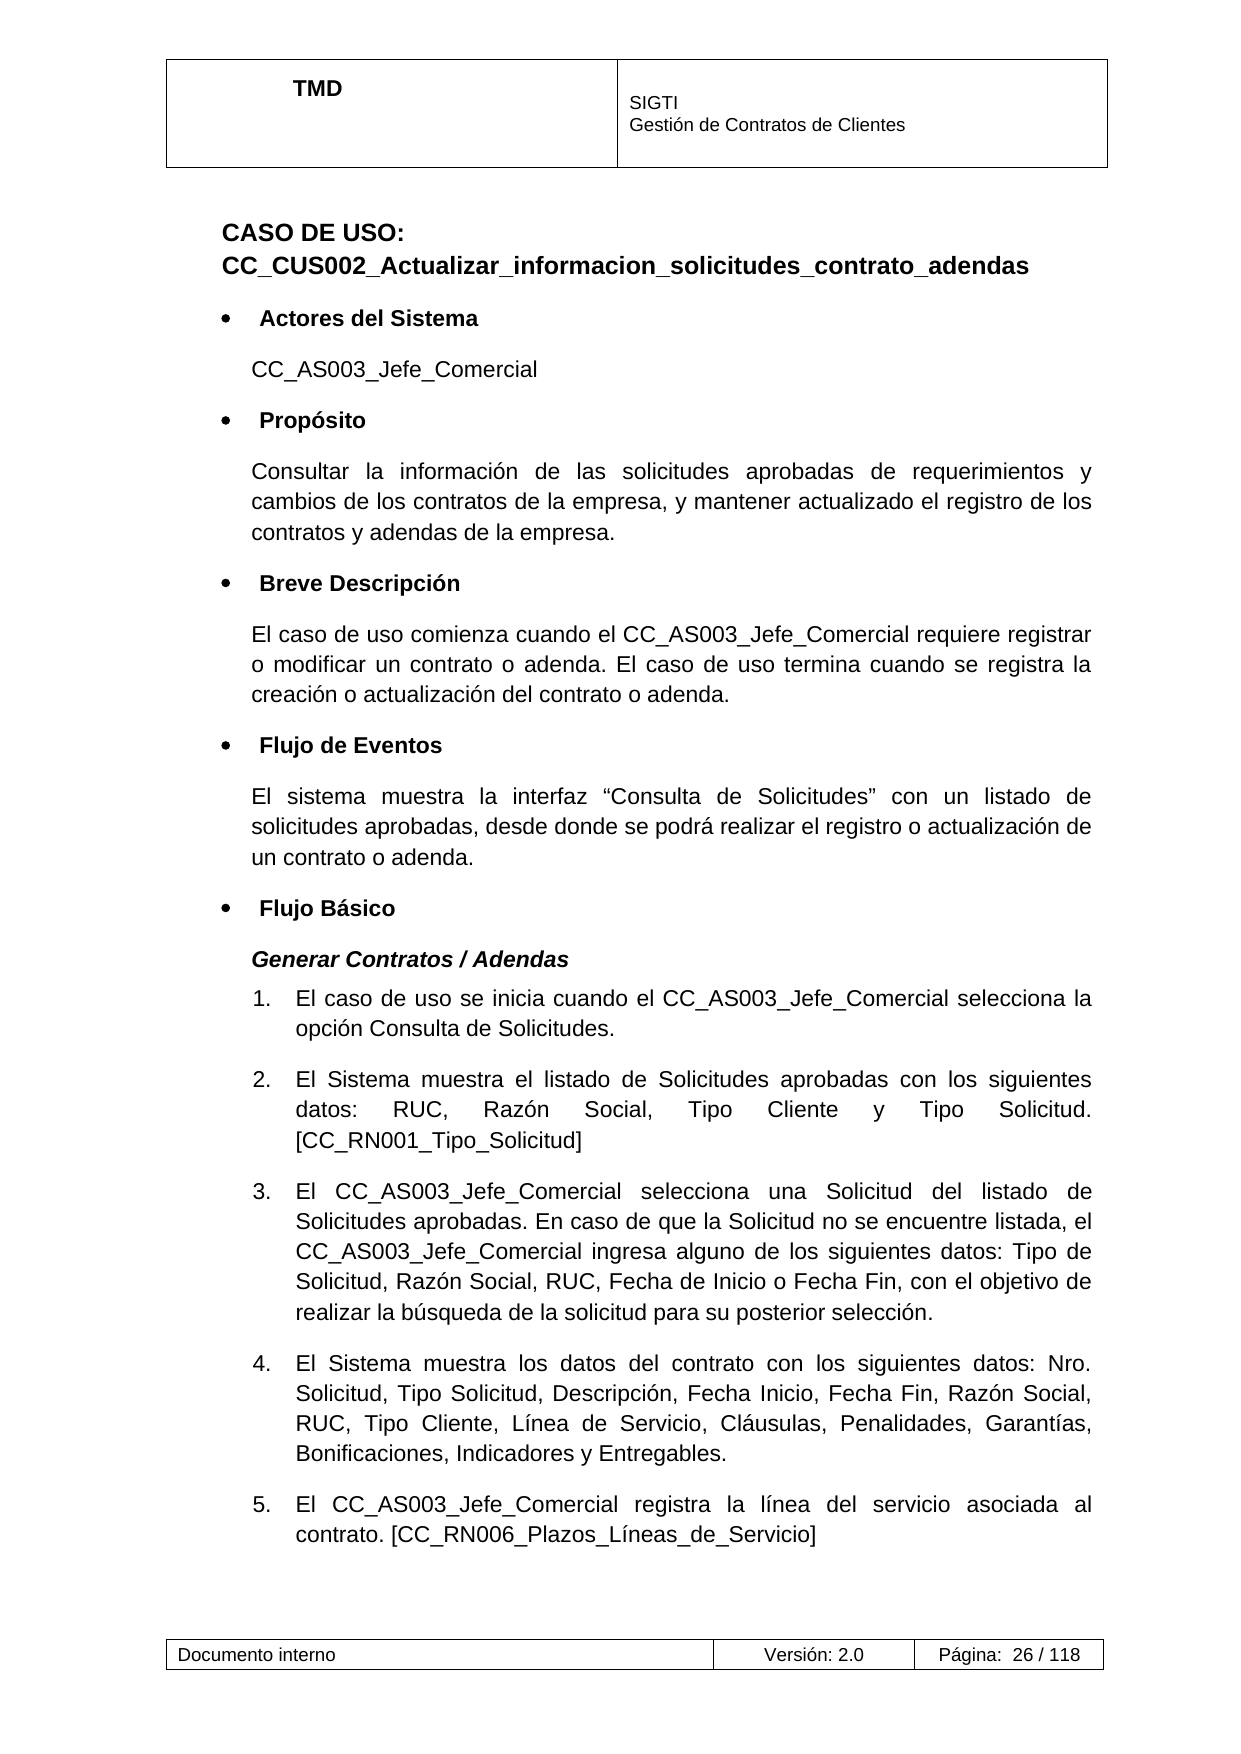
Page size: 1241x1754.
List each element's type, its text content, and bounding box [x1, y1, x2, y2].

list CC_AS003_Jefe_Comercial [251, 356, 1092, 382]
list Generar Contratos / Adendas [251, 946, 1092, 972]
list El CC_AS003_Jefe_Comercial registra la línea del servicio asociada al contrato. [CC_RN006_Plazos_Líneas_de_Servicio] [252, 1491, 1092, 1548]
list Consultar la información de las solicitudes aprobadas de requerimientos y cambios de los contratos de la empresa, y mantener actualizado el registro de los contratos y adendas de la empresa. [251, 458, 1092, 545]
list El Sistema muestra los datos del contrato con los siguientes datos: Nro. Solicitud, Tipo Solicitud, Descripción, Fecha Inicio, Fecha Fin, Razón Social, RUC, Tipo Cliente, Línea de Servicio, Cláusulas, Penalidades, Garantías, Bonificaciones, Indicadores y Entregables. [252, 1349, 1092, 1467]
list El CC_AS003_Jefe_Comercial selecciona una Solicitud del listado de Solicitudes aprobadas. En caso de que la Solicitud no se encuentre listada, el CC_AS003_Jefe_Comercial ingresa alguno de los siguientes datos: Tipo de Solicitud, Razón Social, RUC, Fecha de Inicio o Fecha Fin, con el objetivo de realizar la búsqueda de la solicitud para su posterior selección. [252, 1178, 1092, 1325]
list Flujo de Eventos [222, 732, 1092, 758]
list Flujo Básico [222, 894, 1092, 921]
list El caso de uso se inicia cuando el CC_AS003_Jefe_Comercial selecciona la opción Consulta de Solicitudes. [252, 985, 1092, 1042]
list Actores del Sistema [222, 305, 1092, 331]
list El caso de uso comienza cuando el CC_AS003_Jefe_Comercial requiere registrar o modificar un contrato o adenda. El caso de uso termina cuando se registra la creación o actualización del contrato o adenda. [251, 621, 1092, 707]
list El sistema muestra la interfaz “Consulta de Solicitudes” con un listado de solicitudes aprobadas, desde donde se podrá realizar el registro o actualización de un contrato o adenda. [251, 783, 1092, 870]
list El Sistema muestra el listado de Solicitudes aprobadas con los siguientes datos: RUC, Razón Social, Tipo Cliente y Tipo Solicitud. [CC_RN001_Tipo_Solicitud] [252, 1066, 1092, 1153]
list Propósito [222, 407, 1092, 433]
list Breve Descripción [222, 569, 1092, 596]
list CASO DE USO: CC_CUS002_Actualizar_informacion_solicitudes_contrato_adendas [222, 218, 1092, 280]
